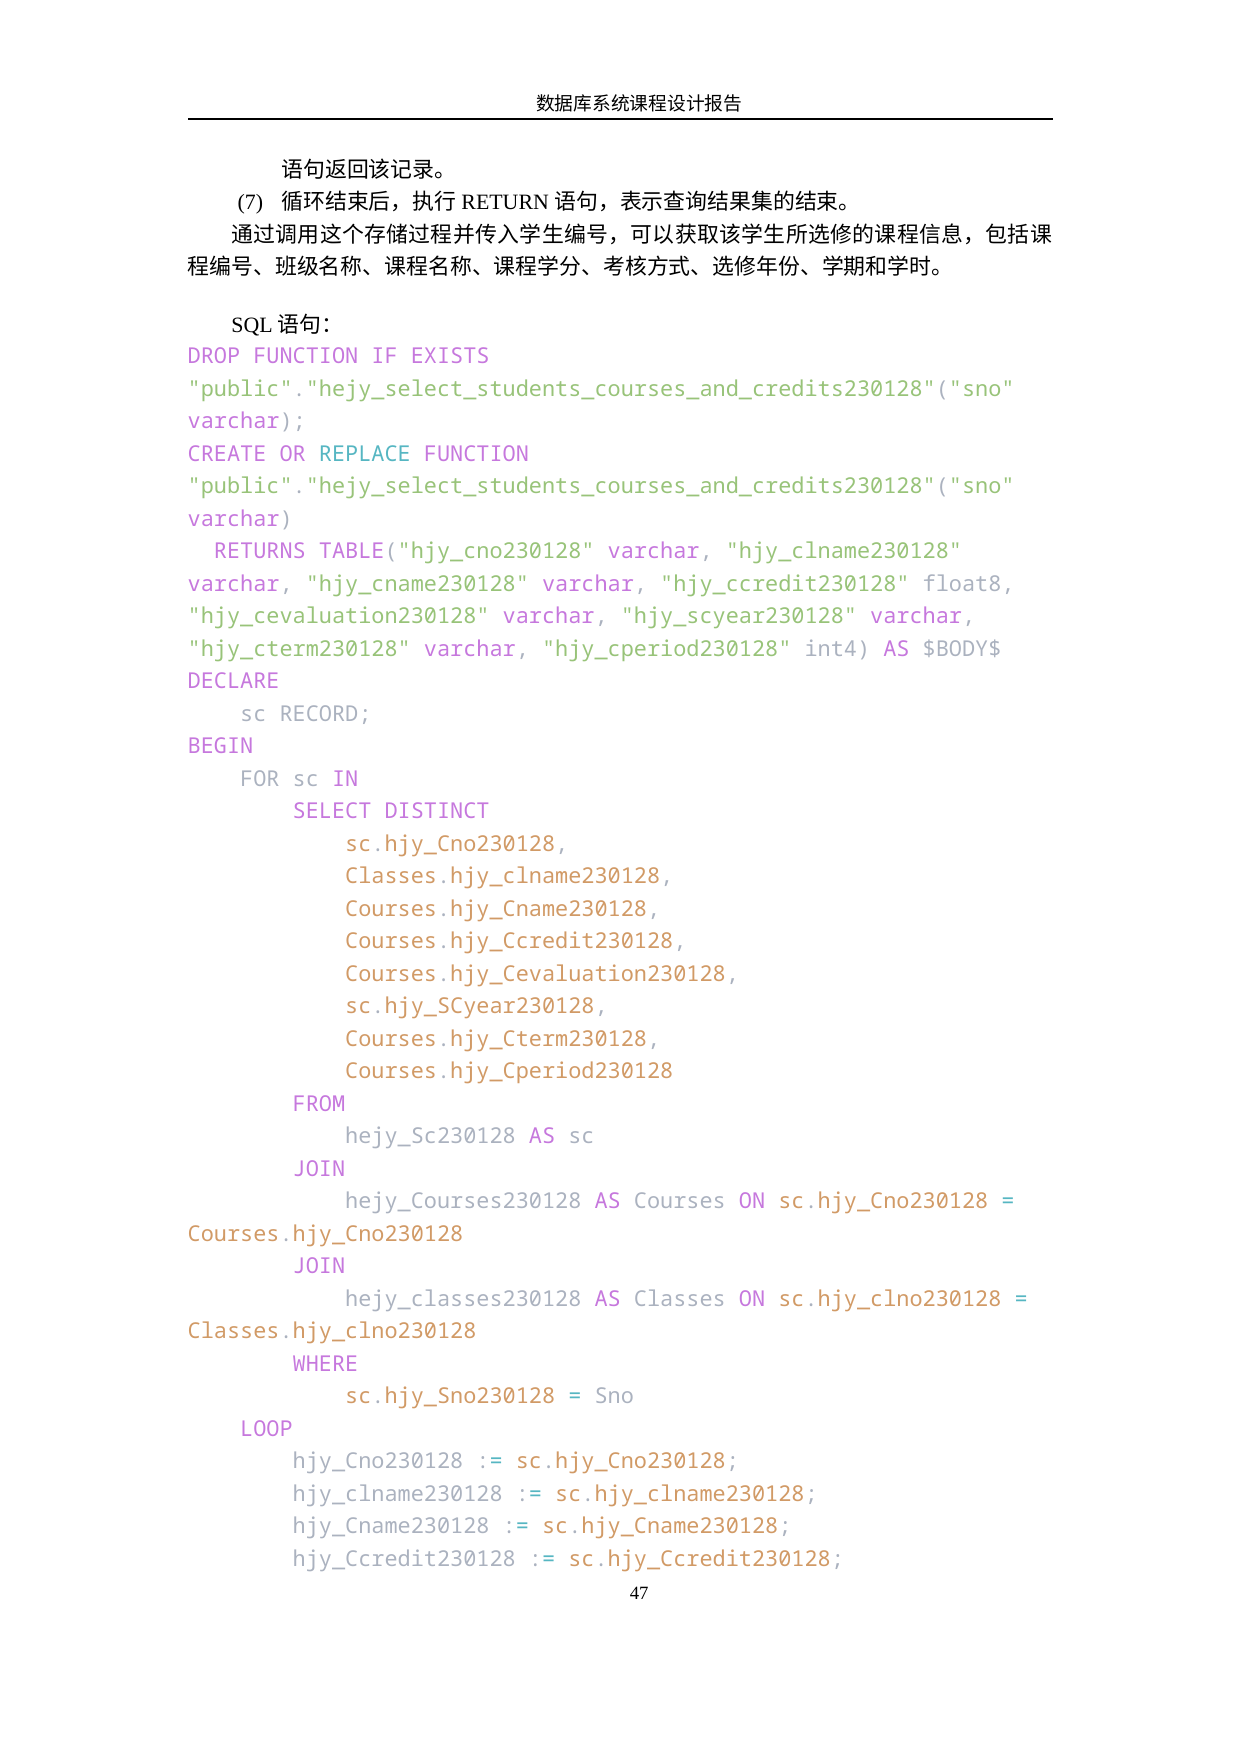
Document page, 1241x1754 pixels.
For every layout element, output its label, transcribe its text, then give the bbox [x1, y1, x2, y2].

text FROM [187, 1086, 1053, 1119]
text Courses.hjy_Cterm230128, [187, 1021, 1053, 1054]
text sc.hjy_SCyear230128, [187, 989, 1053, 1021]
text hjy_Ccredit230128 := sc.hjy_Ccredit230128; [187, 1541, 1053, 1574]
text WHERE [187, 1346, 1053, 1379]
text sc.hjy_Sno230128 = Sno [187, 1379, 1053, 1411]
list 循环结束后，执行 RETURN 语句，表示查询结果集的结束。 [237, 184, 1053, 216]
text SQL语句： [187, 306, 1053, 339]
text Classes.hjy_clname230128, [187, 859, 1053, 891]
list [237, 151, 1053, 184]
text Courses.hjy_Ccredit230128, [187, 924, 1053, 956]
text sc RECORD; [187, 696, 1053, 729]
text sc.hjy_Cno230128, [187, 826, 1053, 859]
text CREATE OR REPLACE FUNCTION "public"."hejy_select_students_courses_and_credits230128"("sno" varchar) [187, 436, 1053, 534]
text LOOP [187, 1411, 1053, 1444]
text JOIN [187, 1151, 1053, 1184]
text hjy_Cname230128 := sc.hjy_Cname230128; [187, 1509, 1053, 1541]
text SELECT DISTINCT [187, 794, 1053, 826]
text hjy_clname230128 := sc.hjy_clname230128; [187, 1476, 1053, 1509]
text hejy_classes230128 AS Classes ON sc.hjy_clno230128 = Classes.hjy_clno230128 [187, 1281, 1053, 1346]
text hjy_Cno230128 := sc.hjy_Cno230128; [187, 1444, 1053, 1476]
text JOIN [187, 1249, 1053, 1281]
text hejy_Courses230128 AS Courses ON sc.hjy_Cno230128 = Courses.hjy_Cno230128 [187, 1184, 1053, 1249]
text DROP FUNCTION IF EXISTS "public"."hejy_select_students_courses_and_credits230128"("sno" varchar); [187, 339, 1053, 436]
text Courses.hjy_Cname230128, [187, 891, 1053, 924]
text BEGIN [187, 729, 1053, 761]
text Courses.hjy_Cevaluation230128, [187, 956, 1053, 989]
text Courses.hjy_Cperiod230128 [187, 1054, 1053, 1086]
text 通过调用这个存储过程并传入学生编号，可以获取该学生所选修的课程信息，包括课程编号、班级名称、课程名称、课程学分、考核方式、选修年份、学期和学时。 [187, 216, 1053, 281]
text FOR sc IN [187, 761, 1053, 794]
text hejy_Sc230128 AS sc [187, 1119, 1053, 1151]
text DECLARE [187, 664, 1053, 696]
text RETURNS TABLE("hjy_cno230128" varchar, "hjy_clname230128" varchar, "hjy_cname230128" varchar, "hjy_ccredit230128" float8, "hjy_cevaluation230128" varchar, "hjy_scyear230128" varchar, "hjy_cterm230128" varchar, "hjy_cperiod230128" int4) AS $BODY$ [187, 534, 1053, 664]
